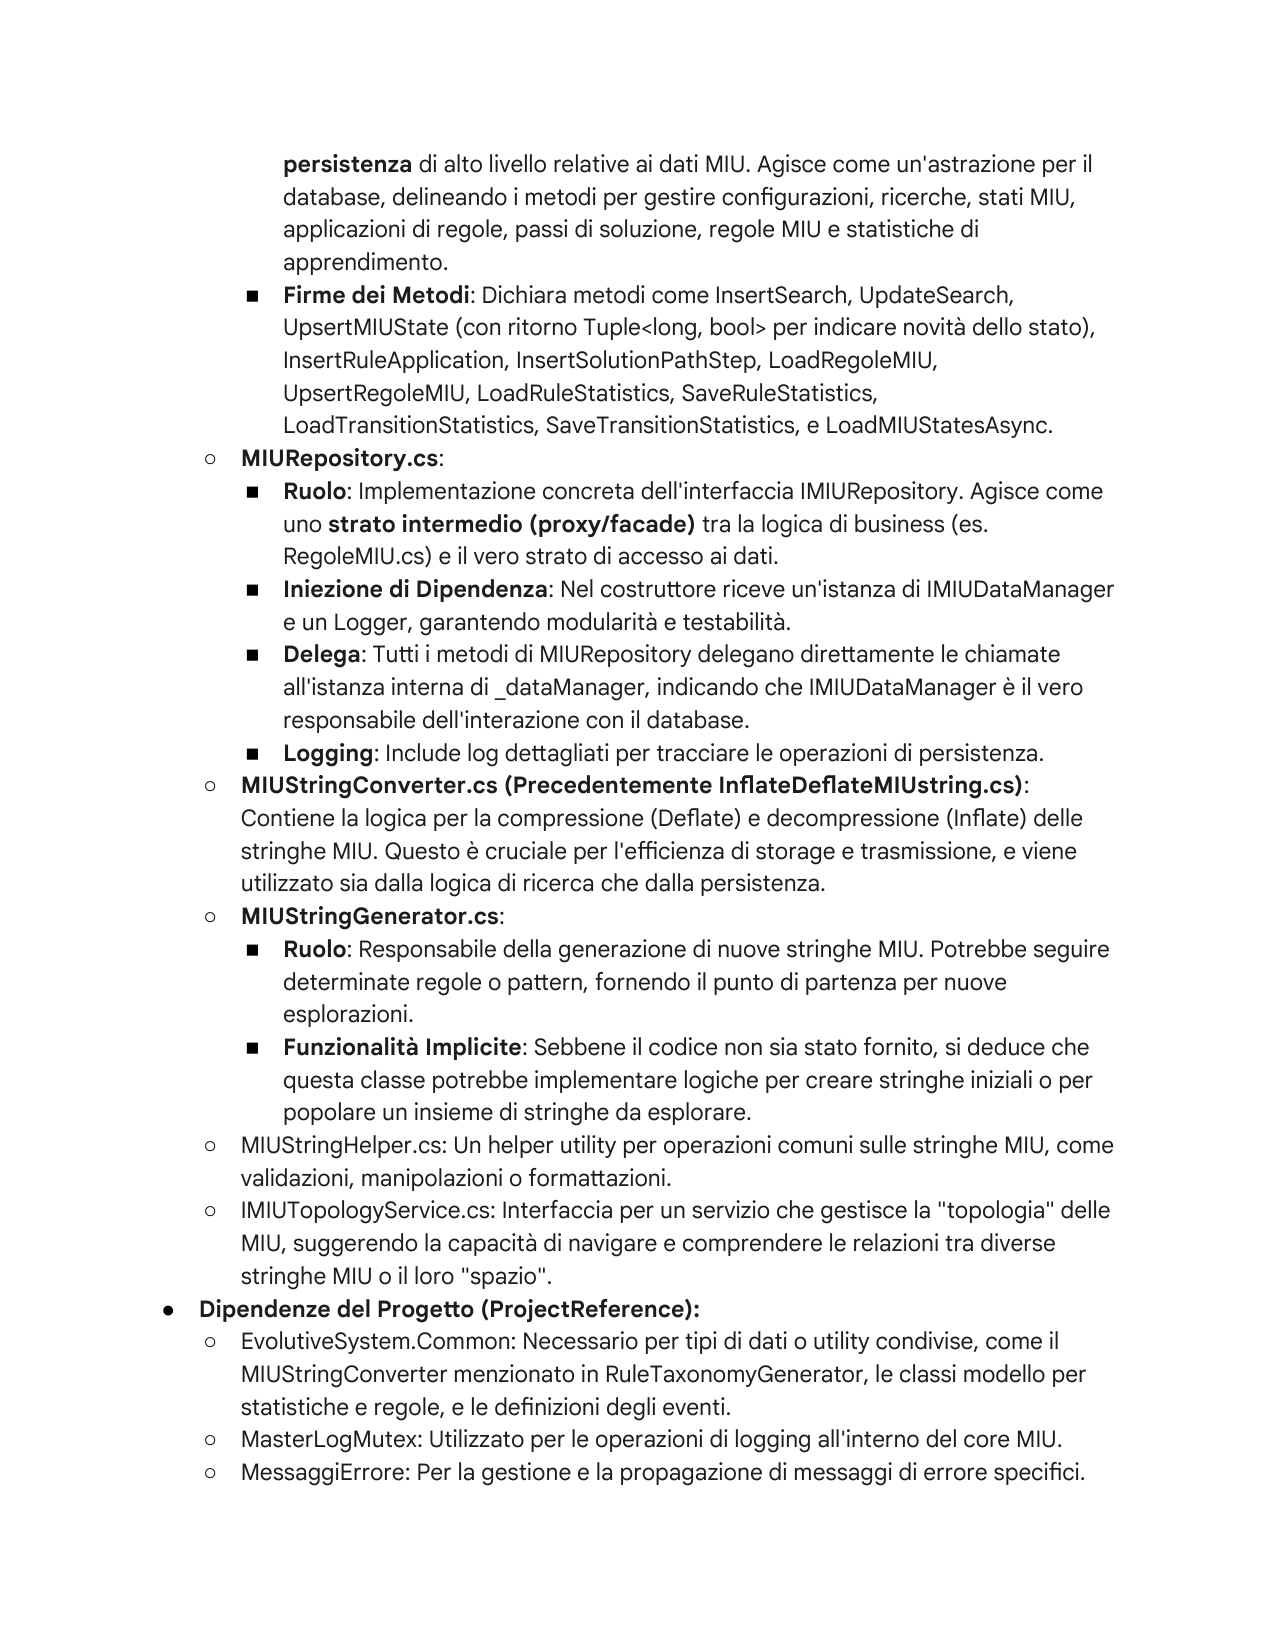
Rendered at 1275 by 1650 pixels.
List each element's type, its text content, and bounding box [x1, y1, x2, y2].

list Ruolo: Implementazione concreta dell'interfaccia IMIURepository. Agisce come uno strato intermedio (proxy/facade) tra la logica di business (es. RegoleMIU.cs) e il vero strato di accesso ai dati. [245, 477, 1125, 571]
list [245, 150, 1125, 277]
list MIUStringGenerator.cs: [203, 902, 1125, 931]
list Delega: Tutti i metodi di MIURepository delegano direttamente le chiamate all'istanza interna di _dataManager, indicando che IMIUDataManager è il vero responsabile dell'interazione con il database. [245, 641, 1125, 735]
list MessaggiErrore: Per la gestione e la propagazione di messaggi di errore specifici. [203, 1458, 1125, 1487]
list MIURepository.cs: [203, 444, 1125, 473]
list MIUStringConverter.cs (Precedentemente InflateDeflateMIUstring.cs): Contiene la logica per la compressione (Deflate) e decompressione (Inflate) delle stringhe MIU. Questo è cruciale per l'efficienza di storage e trasmissione, e viene utilizzato sia dalla logica di ricerca che dalla persistenza. [203, 771, 1125, 898]
list IMIUTopologyService.cs: Interfaccia per un servizio che gestisce la "topologia" delle MIU, suggerendo la capacità di navigare e comprendere le relazioni tra diverse stringhe MIU o il loro "spazio". [203, 1197, 1125, 1291]
list Dipendenze del Progetto (ProjectReference): [161, 1295, 1125, 1323]
list MasterLogMutex: Utilizzato per le operazioni di logging all'interno del core MIU. [203, 1426, 1125, 1454]
list Funzionalità Implicite: Sebbene il codice non sia stato fornito, si deduce che questa classe potrebbe implementare logiche per creare stringhe iniziali o per popolare un insieme di stringhe da esplorare. [245, 1033, 1125, 1127]
list Firme dei Metodi: Dichiara metodi come InsertSearch, UpdateSearch, UpsertMIUState (con ritorno Tuple<long, bool> per indicare novità dello stato), InsertRuleApplication, InsertSolutionPathStep, LoadRegoleMIU, UpsertRegoleMIU, LoadRuleStatistics, SaveRuleStatistics, LoadTransitionStatistics, SaveTransitionStatistics, e LoadMIUStatesAsync. [245, 281, 1125, 440]
list Iniezione di Dipendenza: Nel costruttore riceve un'istanza di IMIUDataManager e un Logger, garantendo modularità e testabilità. [245, 575, 1125, 637]
list EvolutiveSystem.Common: Necessario per tipi di dati o utility condivise, come il MIUStringConverter menzionato in RuleTaxonomyGenerator, le classi modello per statistiche e regole, e le definizioni degli eventi. [203, 1327, 1125, 1422]
list Logging: Include log dettagliati per tracciare le operazioni di persistenza. [245, 739, 1125, 767]
list MIUStringHelper.cs: Un helper utility per operazioni comuni sulle stringhe MIU, come validazioni, manipolazioni o formattazioni. [203, 1131, 1125, 1193]
list Ruolo: Responsabile della generazione di nuove stringhe MIU. Potrebbe seguire determinate regole o pattern, fornendo il punto di partenza per nuove esplorazioni. [245, 935, 1125, 1029]
